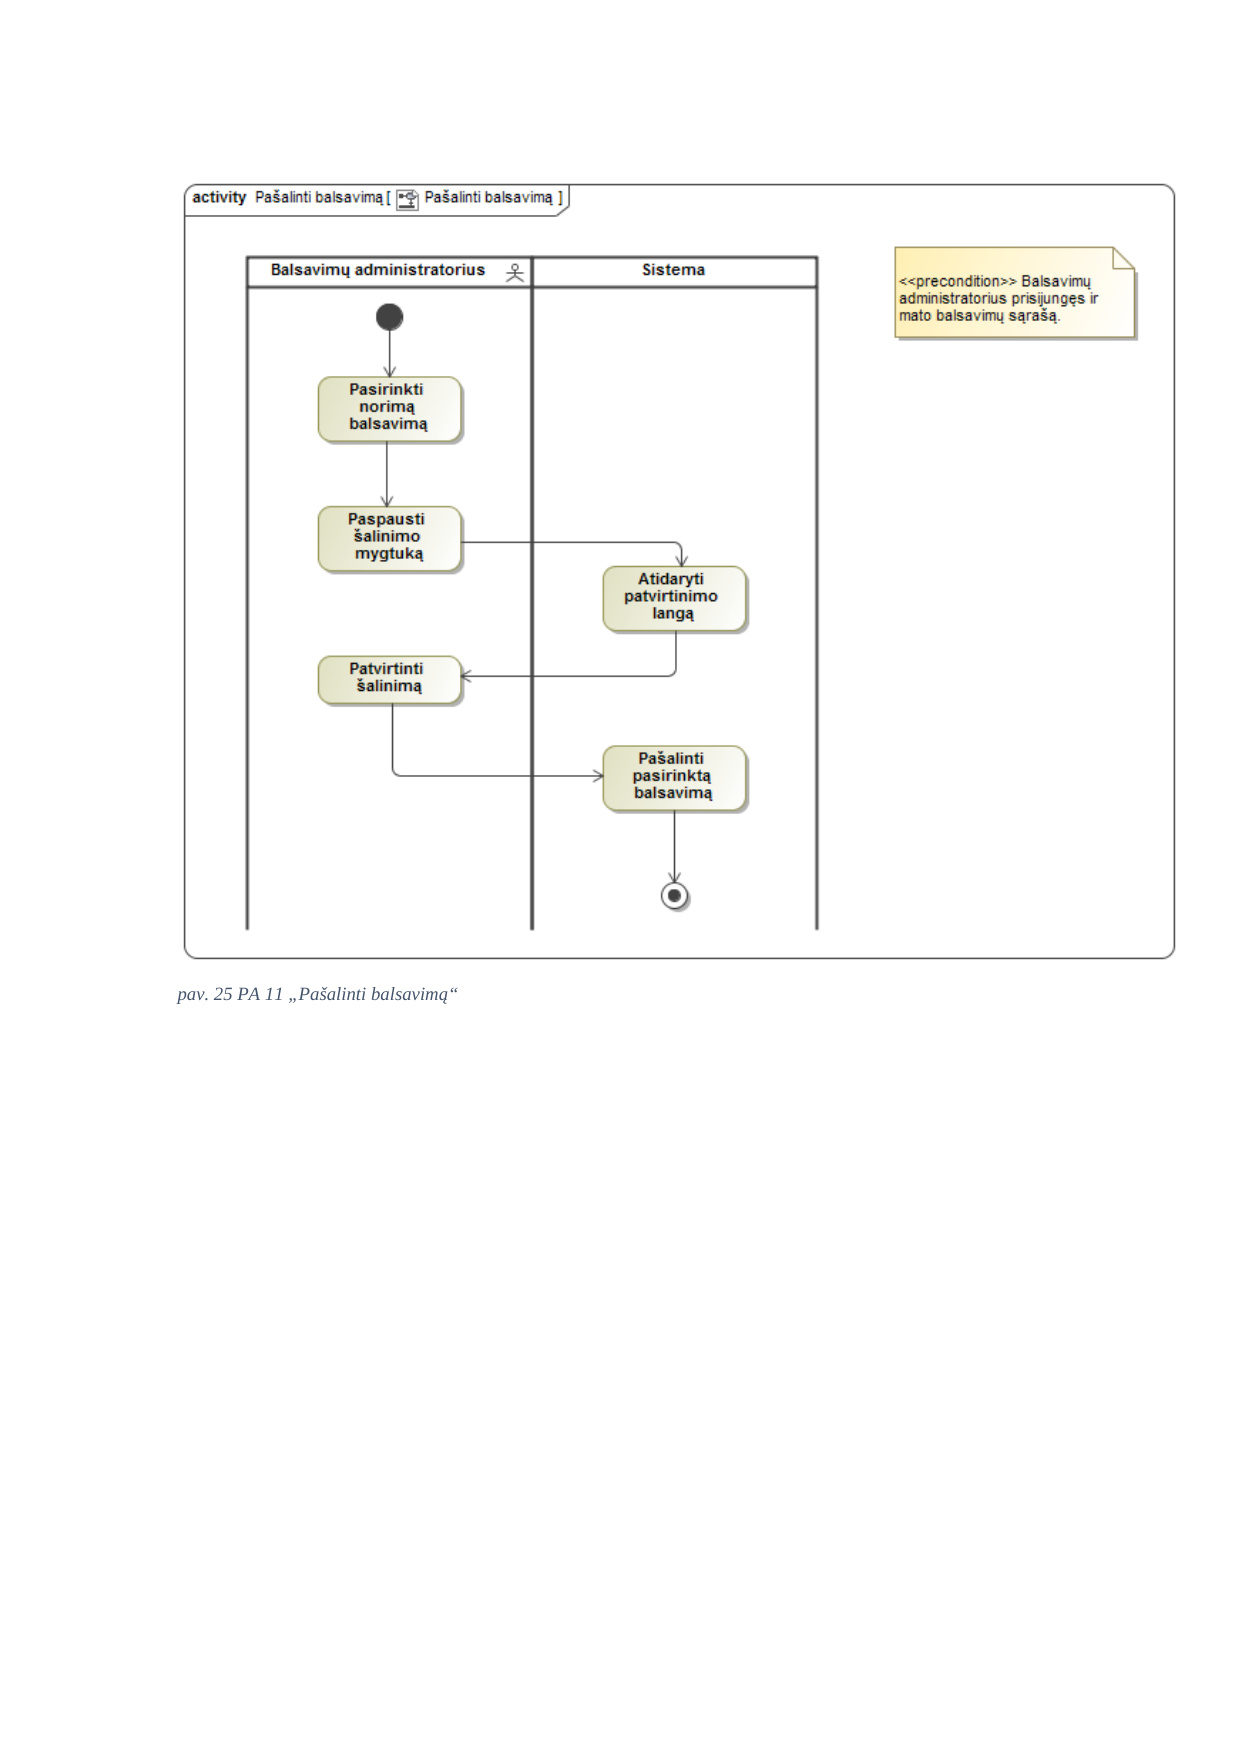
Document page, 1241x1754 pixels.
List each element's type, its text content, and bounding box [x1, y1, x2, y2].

text pav. 25 PA 11 „Pašalinti balsavimą“ [177, 983, 1181, 1005]
picture [177, 177, 1181, 965]
